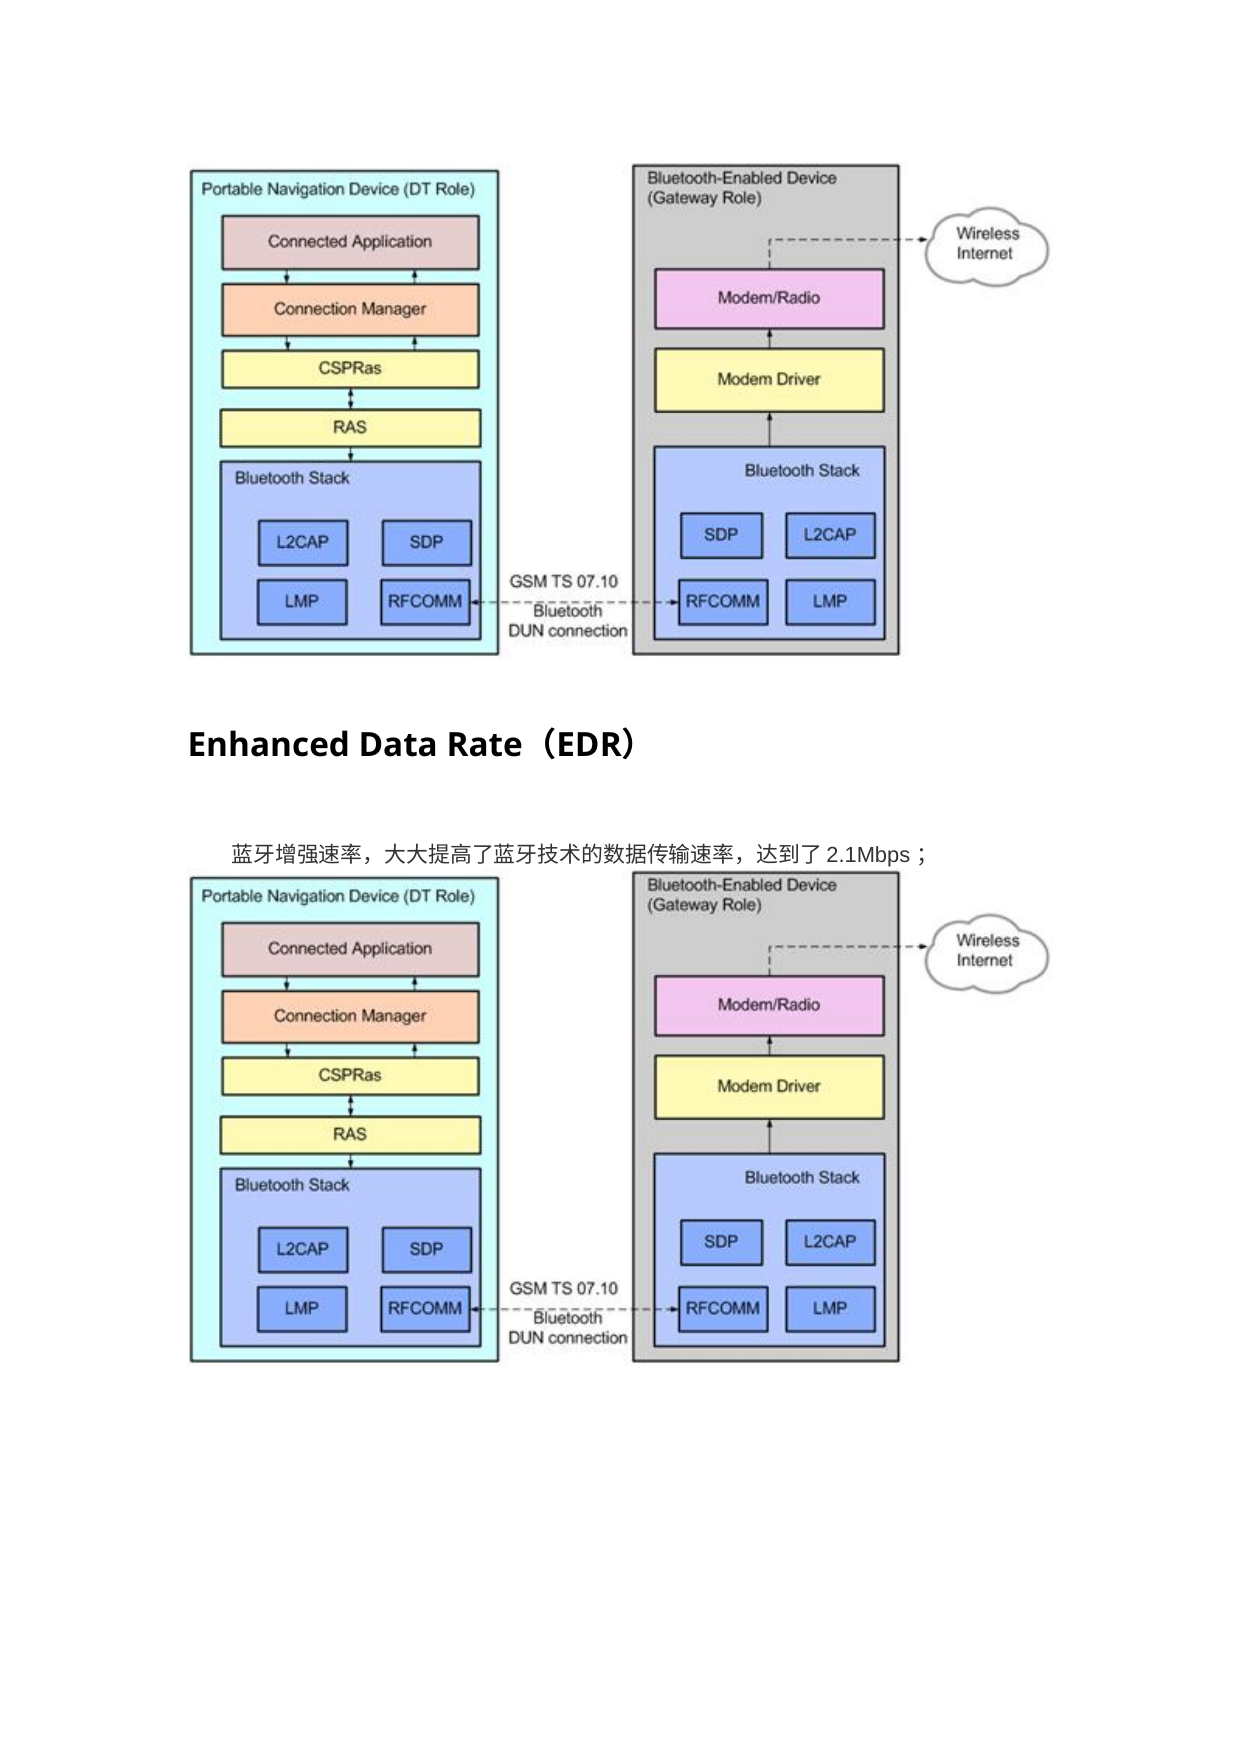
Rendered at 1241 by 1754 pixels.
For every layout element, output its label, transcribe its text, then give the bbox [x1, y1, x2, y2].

picture [187, 868, 1053, 1366]
picture [187, 162, 1053, 659]
subtitle Enhanced Data Rate（EDR） [187, 709, 1053, 774]
text 蓝牙增强速率，大大提高了蓝牙技术的数据传输速率，达到了2.1Mbps ； [187, 836, 1053, 868]
